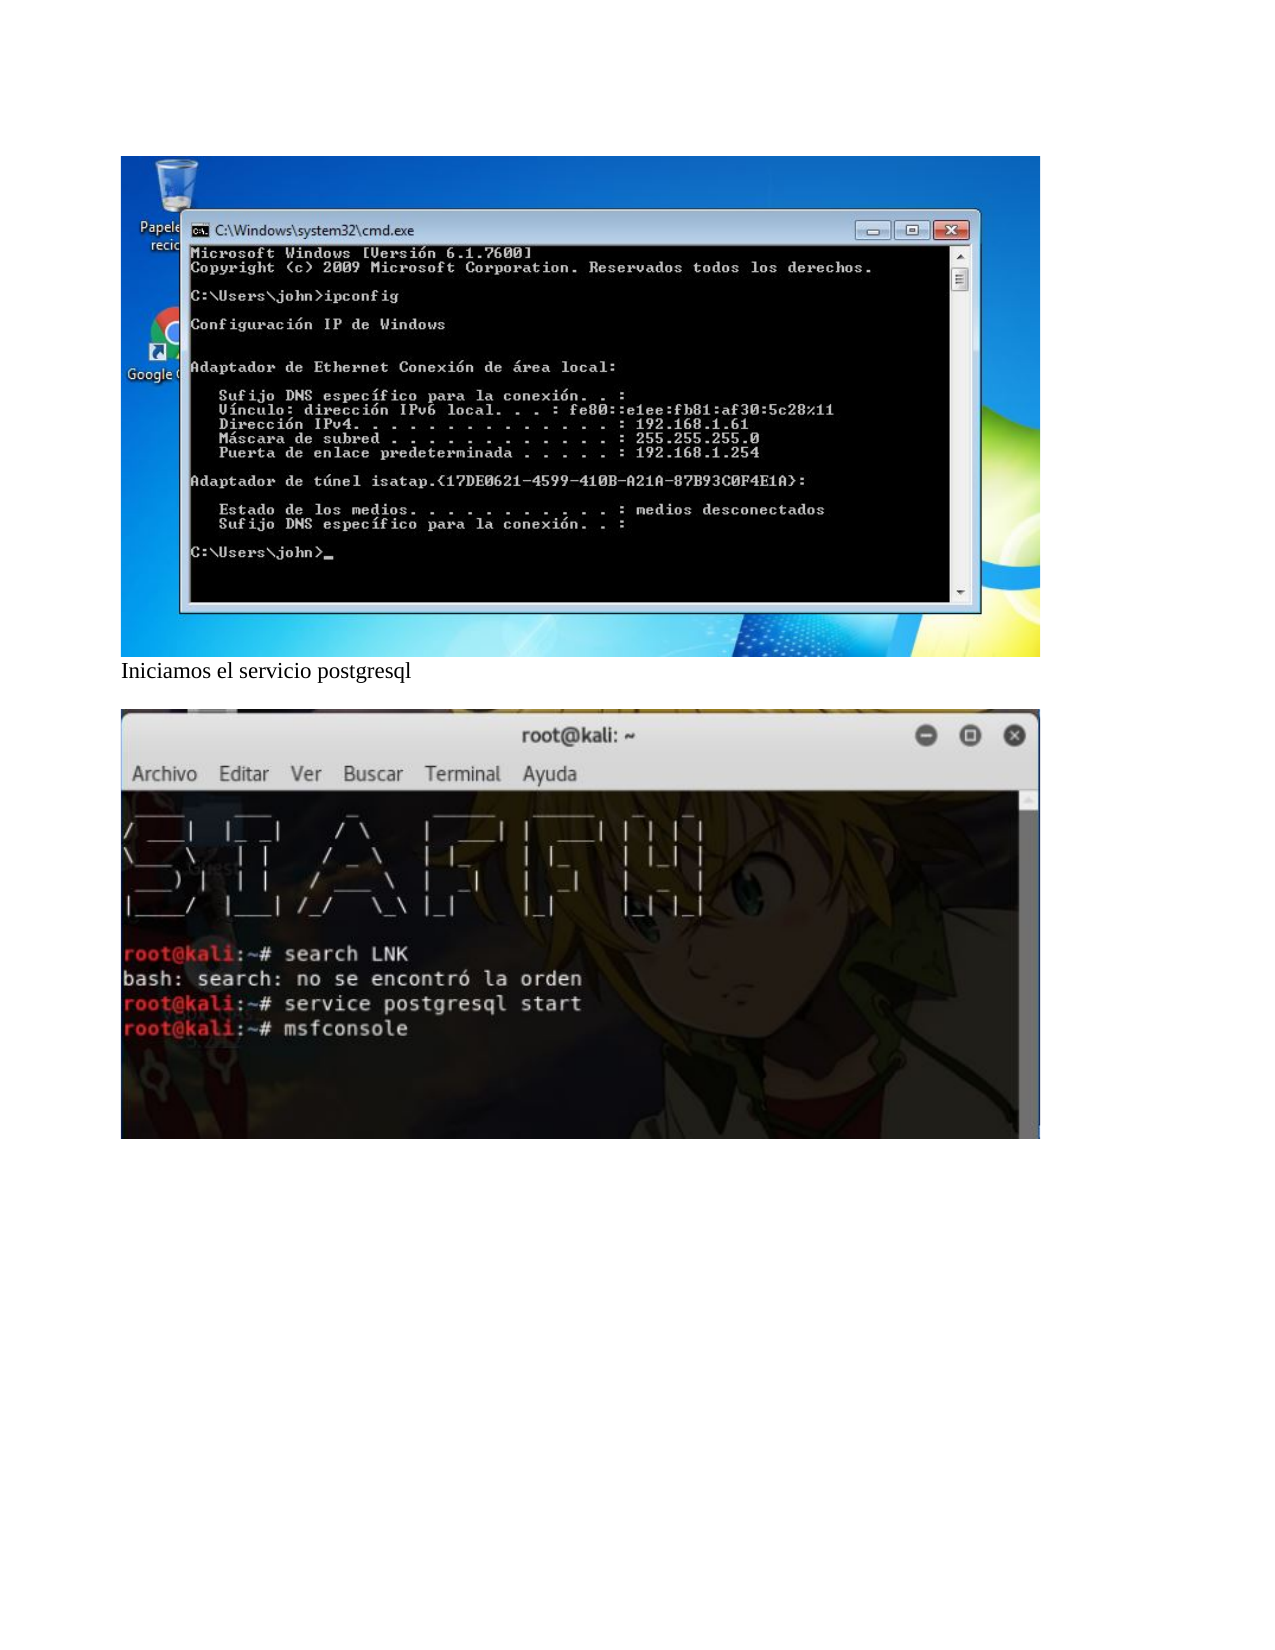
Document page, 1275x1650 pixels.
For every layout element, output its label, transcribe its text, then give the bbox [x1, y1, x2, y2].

picture [120, 156, 1041, 657]
text Iniciamos el servicio postgresql [121, 657, 1231, 683]
picture [120, 709, 1041, 1139]
